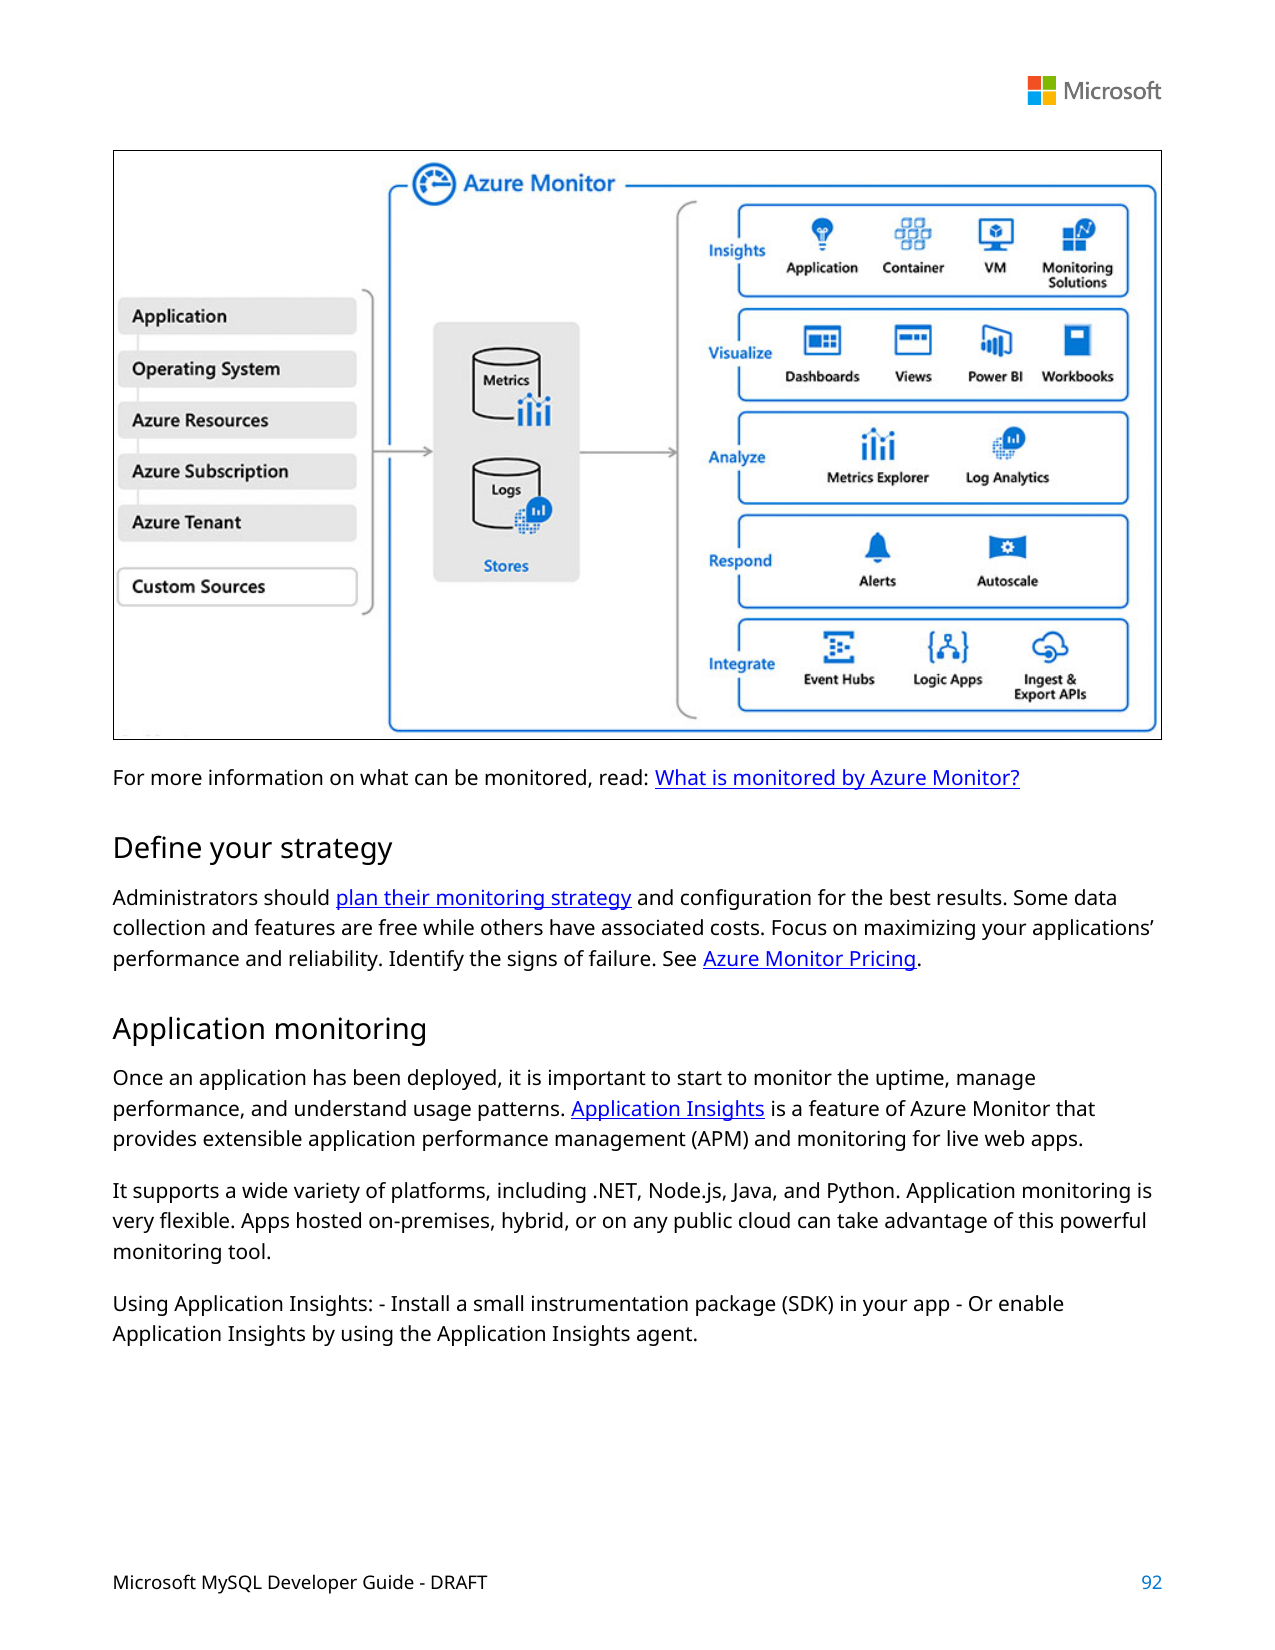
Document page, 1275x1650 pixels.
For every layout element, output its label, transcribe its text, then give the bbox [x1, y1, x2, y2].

text Administrators should plan their monitoring strategy and configuration for the best results. Some data collection and features are free while others have associated costs. Focus on maximizing your applications’ performance and reliability. Identify the signs of failure. See Azure Monitor Pricing. [112, 883, 1162, 972]
text It supports a wide variety of platforms, including .NET, Node.js, Java, and Python. Application monitoring is very flexible. Apps hosted on-premises, hybrid, or on any public cloud can take advantage of this powerful monitoring tool. [112, 1176, 1162, 1266]
text Once an application has been deployed, it is important to start to monitor the uptime, manage performance, and understand usage patterns. Application Insights is a feature of Azure Monitor that provides extensible application performance management (APM) and monitoring for live web apps. [112, 1063, 1162, 1153]
subtitle Define your strategy [112, 827, 1162, 867]
text Using Application Insights: - Install a small instrumentation package (SDK) in your app - Or enable Application Insights by using the Application Insights agent. [112, 1289, 1162, 1348]
subtitle Application monitoring [112, 1008, 1162, 1048]
text For more information on what can be monitored, read: What is monitored by Azure Monitor? [112, 763, 1162, 792]
picture [1026, 75, 1163, 107]
picture [114, 151, 1161, 739]
